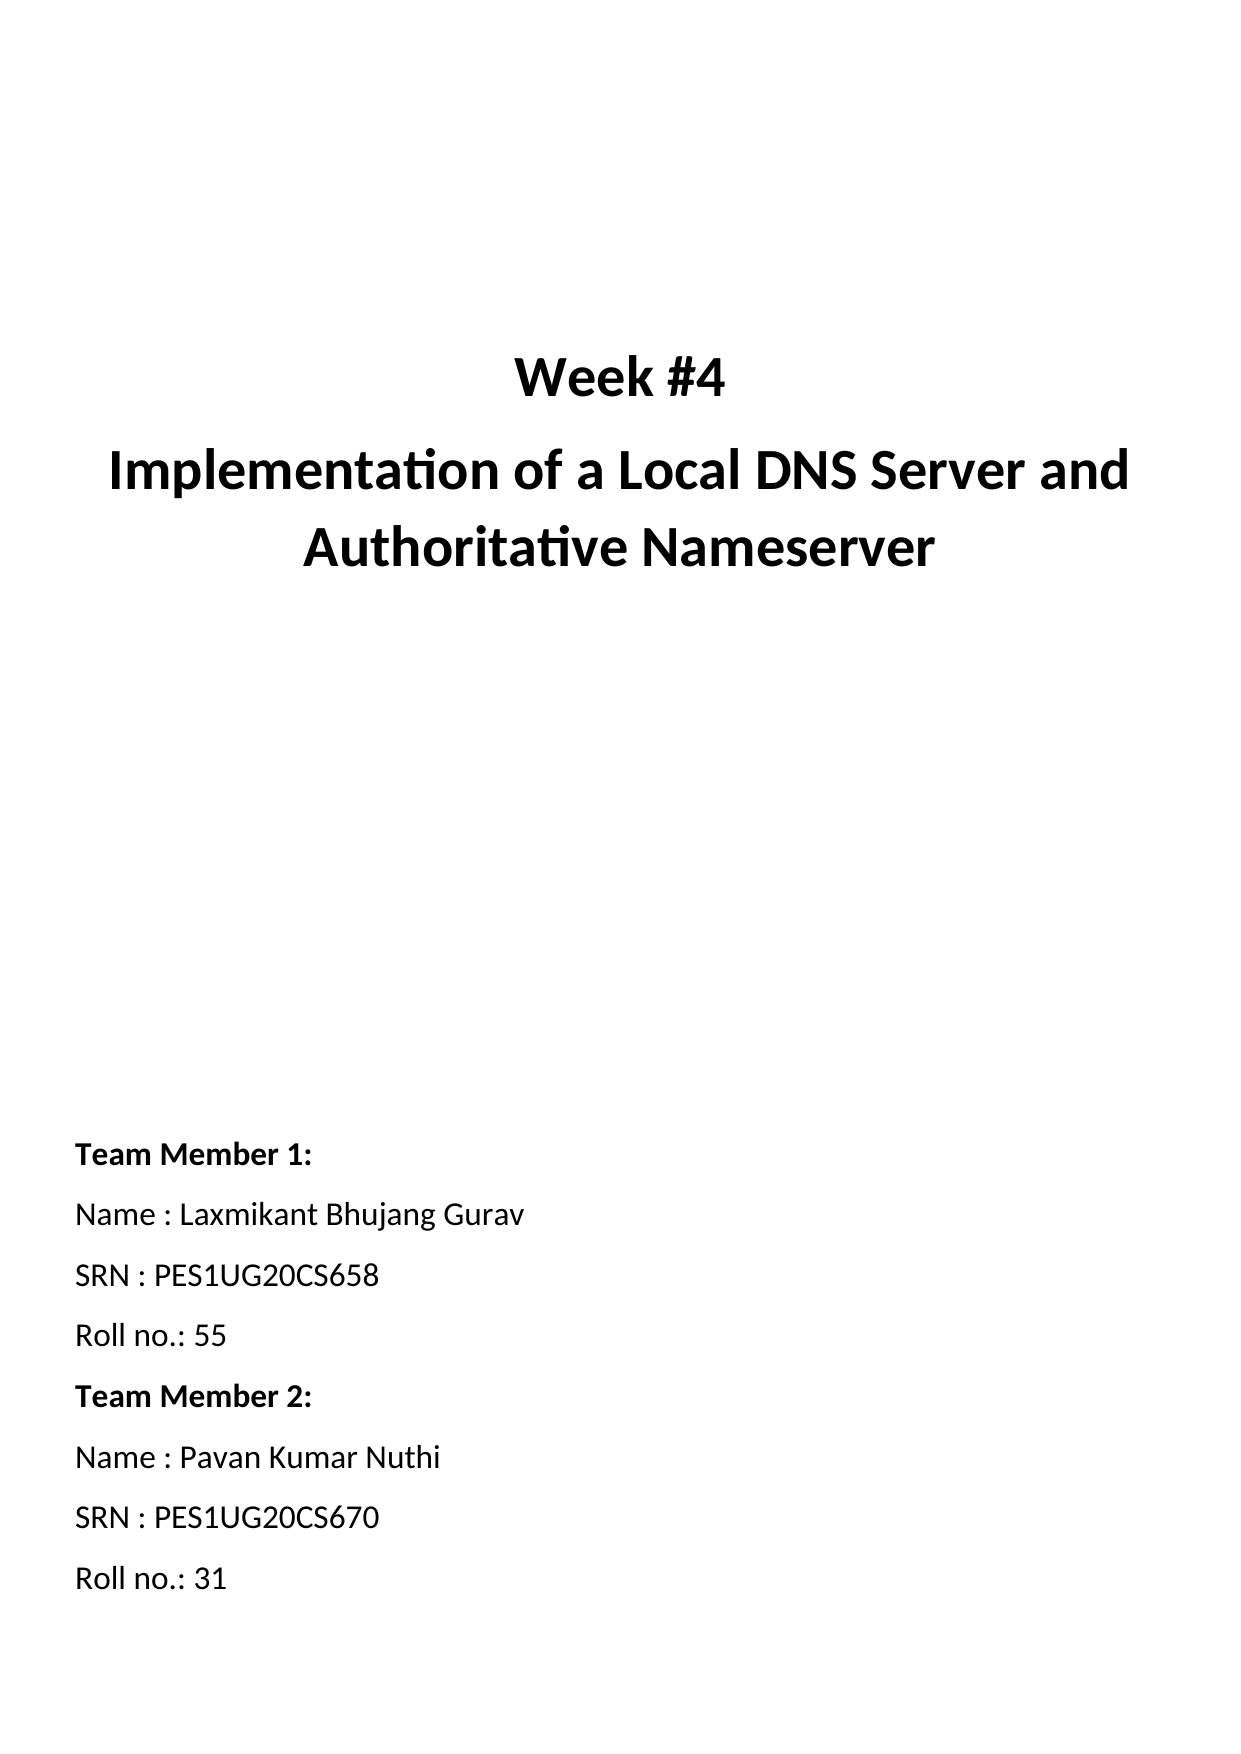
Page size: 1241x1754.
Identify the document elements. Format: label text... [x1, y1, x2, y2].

text Roll no.: 55 [75, 1314, 1165, 1355]
text Week #4 [75, 339, 1165, 411]
text Team Member 1: [75, 1133, 1165, 1173]
text Team Member 2: [75, 1375, 1165, 1416]
text Implementation of a Local DNS Server and Authoritative Nameserver [75, 433, 1165, 581]
text SRN : PES1UG20CS670 [75, 1496, 1165, 1537]
text Name : Pavan Kumar Nuthi [75, 1436, 1165, 1476]
text SRN : PES1UG20CS658 [75, 1254, 1165, 1294]
text Roll no.: 31 [75, 1557, 1165, 1598]
text Name : Laxmikant Bhujang Gurav [75, 1193, 1165, 1234]
